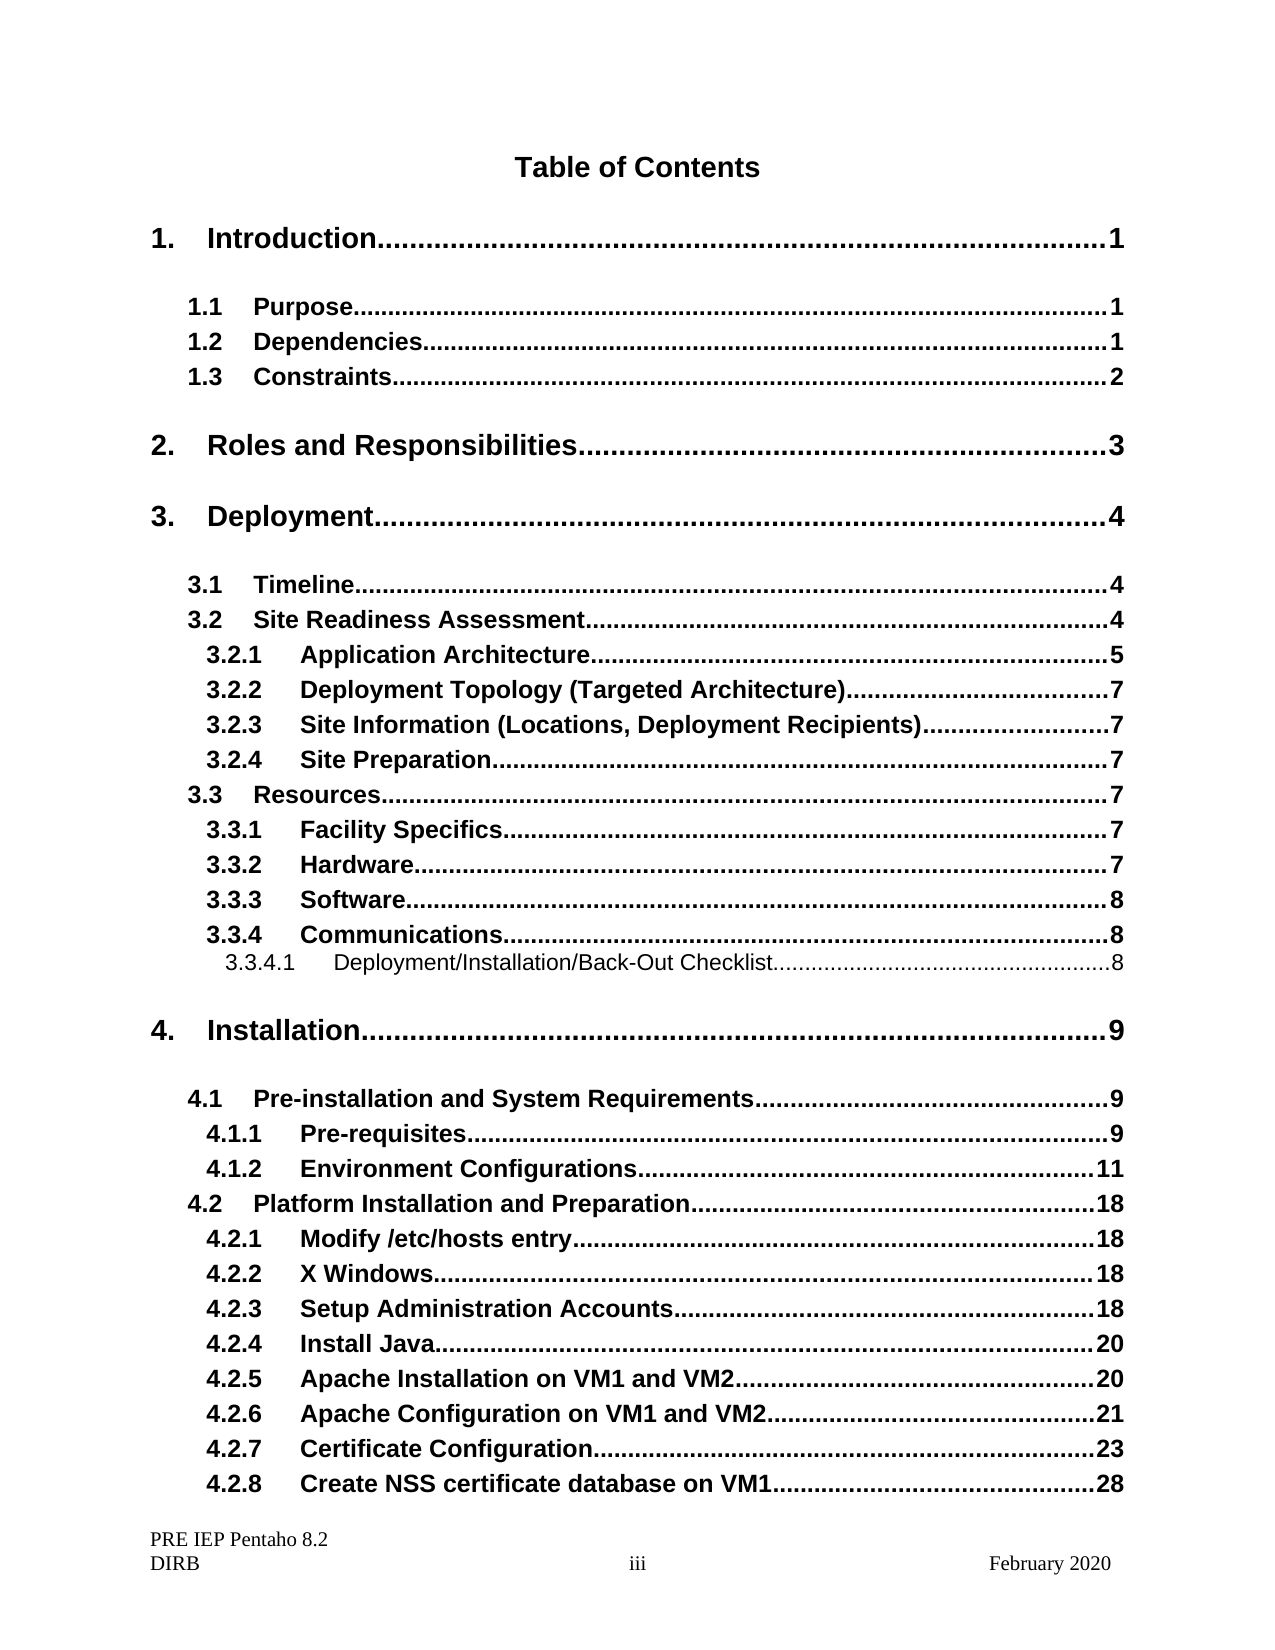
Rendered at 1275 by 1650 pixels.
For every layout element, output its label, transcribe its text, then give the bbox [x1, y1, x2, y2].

text 3.2.3 Site Information (Locations, Deployment Recipients) 7 [206, 710, 1125, 739]
text 4.2.4 Install Java 20 [206, 1329, 1125, 1358]
text 4. Installation 9 [150, 1013, 1125, 1047]
text 1.3 Constraints 2 [187, 362, 1125, 391]
text 4.2.3 Setup Administration Accounts 18 [206, 1294, 1125, 1323]
text 1.1 Purpose 1 [187, 292, 1125, 321]
text 3.2.2 Deployment Topology (Targeted Architecture) 7 [206, 675, 1125, 704]
text 1. Introduction 1 [150, 221, 1125, 254]
text 4.2 Platform Installation and Preparation 18 [187, 1189, 1125, 1218]
text 3.3.4.1 Deployment/Installation/Back-Out Checklist 8 [225, 949, 1125, 976]
text 1.2 Dependencies 1 [187, 327, 1125, 356]
text 4.1.1 Pre-requisites 9 [206, 1119, 1125, 1148]
text 3.1 Timeline 4 [187, 570, 1125, 599]
text 3.3 Resources 7 [187, 780, 1125, 809]
text 3. Deployment 4 [150, 499, 1125, 533]
text 4.2.5 Apache Installation on VM1 and VM2 20 [206, 1364, 1125, 1393]
text 2. Roles and Responsibilities 3 [150, 428, 1125, 462]
title Table of Contents [150, 150, 1125, 183]
text 4.1 Pre-installation and System Requirements 9 [187, 1084, 1125, 1113]
text 4.2.7 Certificate Configuration 23 [206, 1434, 1125, 1463]
text 4.2.8 Create NSS certificate database on VM1 28 [206, 1469, 1125, 1498]
text 3.2.4 Site Preparation 7 [206, 745, 1125, 774]
text 4.2.1 Modify /etc/hosts entry 18 [206, 1224, 1125, 1253]
text 3.3.4 Communications 8 [206, 920, 1125, 949]
text 3.2 Site Readiness Assessment 4 [187, 605, 1125, 634]
text 3.2.1 Application Architecture 5 [206, 640, 1125, 669]
text 4.2.6 Apache Configuration on VM1 and VM2 21 [206, 1399, 1125, 1428]
text 4.1.2 Environment Configurations 11 [206, 1154, 1125, 1183]
text 3.3.2 Hardware 7 [206, 850, 1125, 879]
text 3.3.3 Software 8 [206, 885, 1125, 914]
text 3.3.1 Facility Specifics 7 [206, 815, 1125, 844]
text 4.2.2 X Windows 18 [206, 1259, 1125, 1288]
